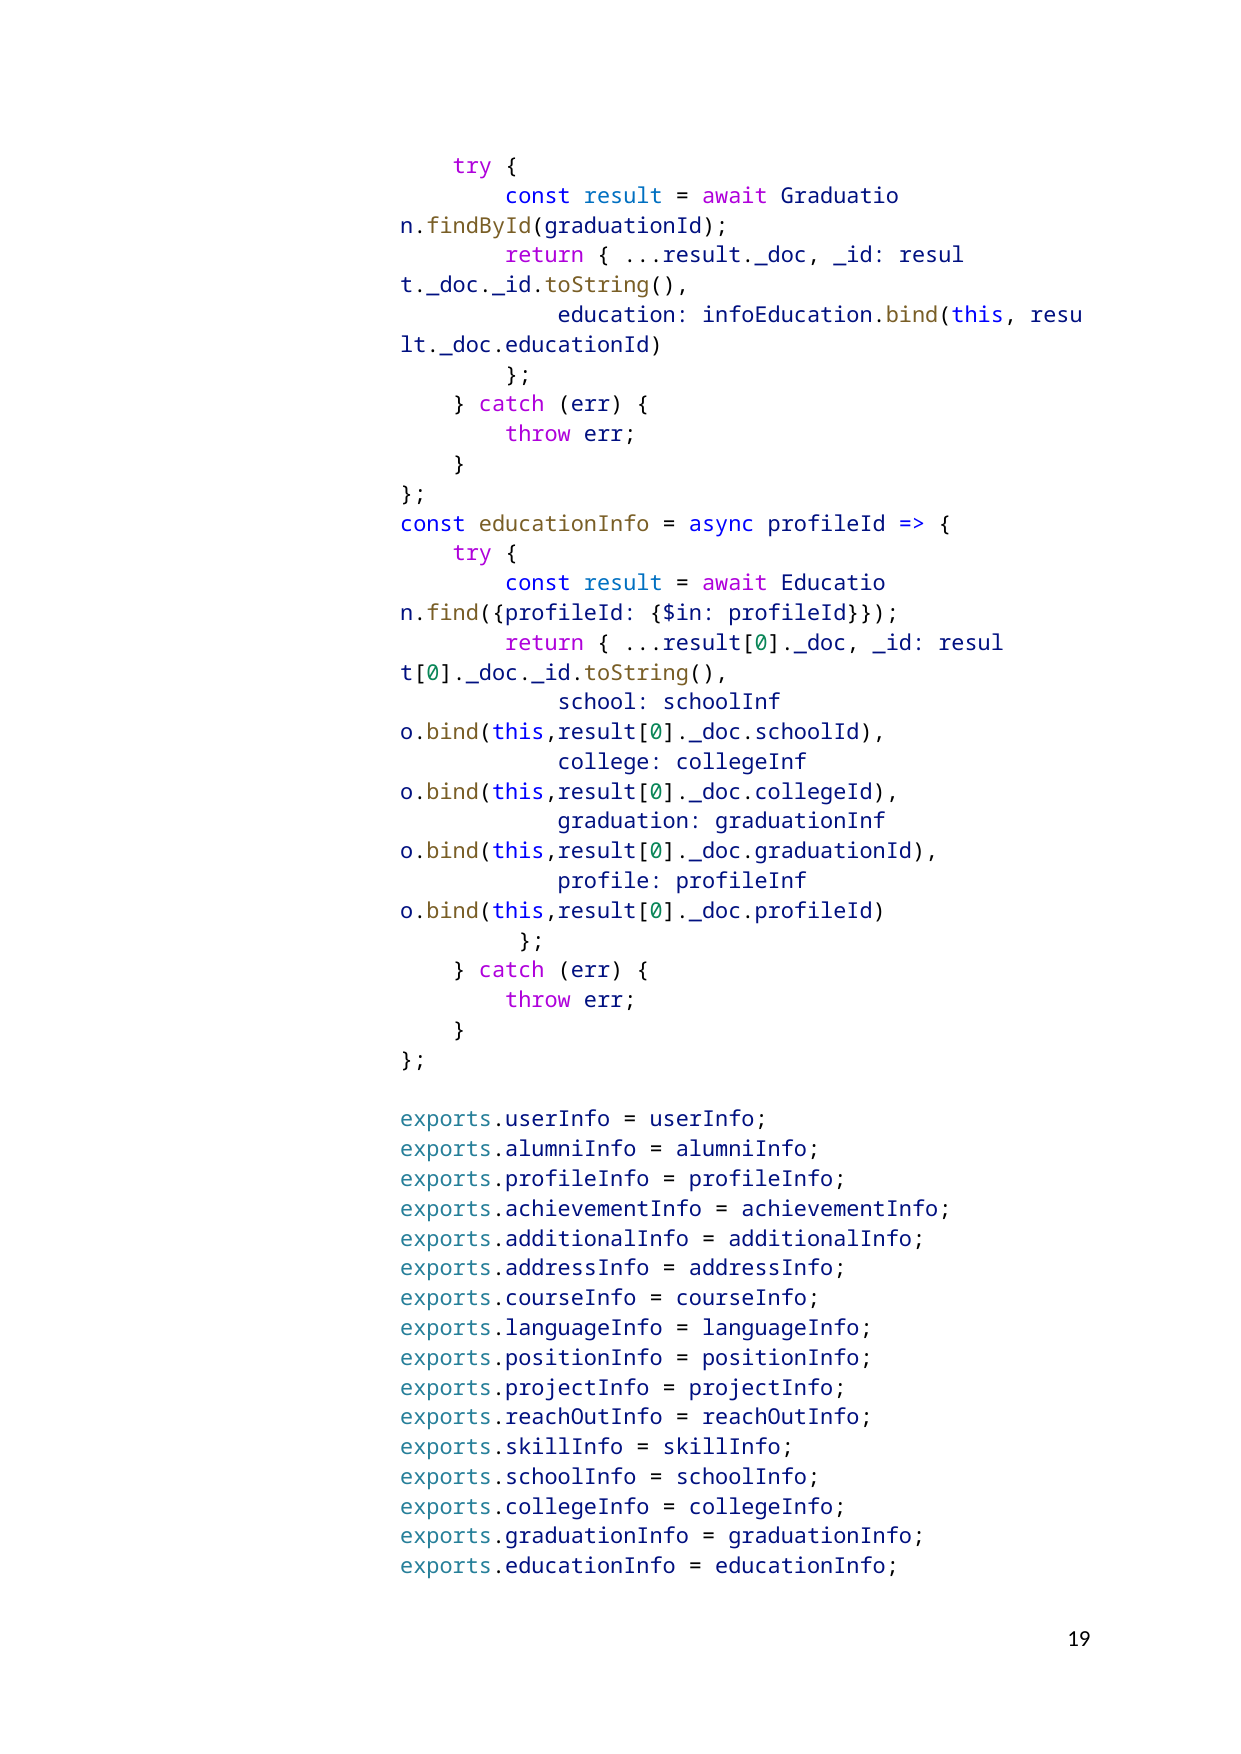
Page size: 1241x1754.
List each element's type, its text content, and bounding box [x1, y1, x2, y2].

text }; [400, 478, 1090, 507]
text } catch (err) { [400, 388, 1090, 418]
text college: collegeInfo.bind(this,result[0]._doc.collegeId), [400, 746, 1090, 805]
text exports.profileInfo = profileInfo; [400, 1163, 1090, 1193]
text exports.schoolInfo = schoolInfo; [400, 1461, 1090, 1491]
text throw err; [400, 984, 1090, 1014]
text } [400, 448, 1090, 478]
text const educationInfo = async profileId => { [400, 507, 1090, 537]
text graduation: graduationInfo.bind(this,result[0]._doc.graduationId), [400, 805, 1090, 865]
text profile: profileInfo.bind(this,result[0]._doc.profileId) [400, 865, 1090, 924]
text const result = await Graduation.findById(graduationId); [400, 180, 1090, 239]
text exports.achievementInfo = achievementInfo; [400, 1193, 1090, 1222]
text school: schoolInfo.bind(this,result[0]._doc.schoolId), [400, 686, 1090, 746]
text return { ...result[0]._doc, _id: result[0]._doc._id.toString(), [400, 627, 1090, 686]
text exports.educationInfo = educationInfo; [400, 1550, 1090, 1580]
text exports.graduationInfo = graduationInfo; [400, 1520, 1090, 1550]
text try { [400, 537, 1090, 567]
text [400, 299, 1090, 358]
text } catch (err) { [400, 954, 1090, 984]
text exports.positionInfo = positionInfo; [400, 1342, 1090, 1371]
text }; [400, 924, 1090, 954]
text const result = await Education.find({profileId: {$in: profileId}}); [400, 567, 1090, 627]
text exports.collegeInfo = collegeInfo; [400, 1491, 1090, 1520]
text }; [400, 358, 1090, 388]
text exports.projectInfo = projectInfo; [400, 1371, 1090, 1401]
text exports.alumniInfo = alumniInfo; [400, 1133, 1090, 1163]
text exports.addressInfo = addressInfo; [400, 1252, 1090, 1282]
text exports.reachOutInfo = reachOutInfo; [400, 1401, 1090, 1431]
text } [400, 1014, 1090, 1044]
text exports.additionalInfo = additionalInfo; [400, 1222, 1090, 1252]
text }; [400, 1044, 1090, 1073]
text exports.courseInfo = courseInfo; [400, 1282, 1090, 1312]
text try { [400, 150, 1090, 180]
text exports.skillInfo = skillInfo; [400, 1431, 1090, 1461]
text exports.languageInfo = languageInfo; [400, 1312, 1090, 1342]
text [400, 239, 1090, 299]
text exports.userInfo = userInfo; [400, 1103, 1090, 1133]
text throw err; [400, 418, 1090, 448]
